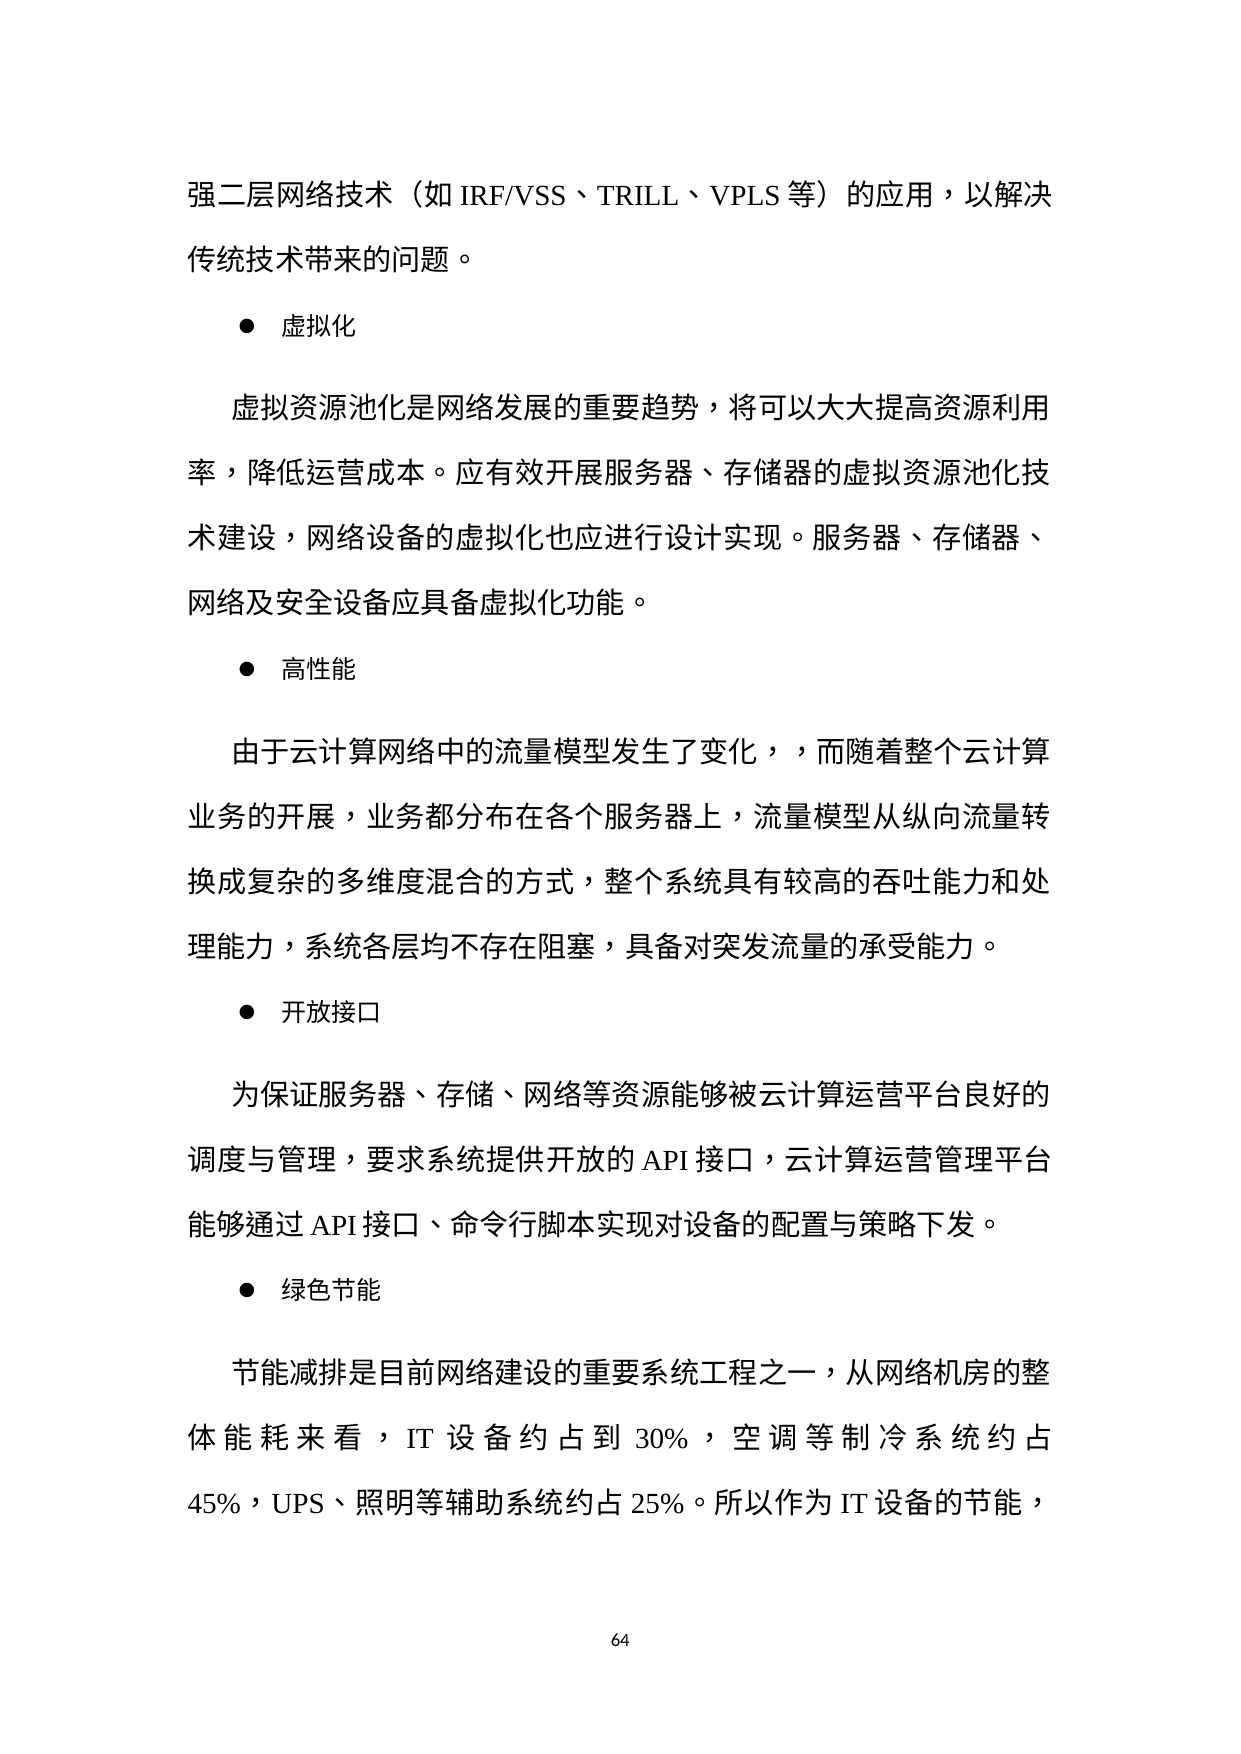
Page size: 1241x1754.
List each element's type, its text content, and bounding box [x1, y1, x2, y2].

list 开放接口 [237, 978, 1053, 1043]
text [187, 162, 1053, 292]
list 绿色节能 [237, 1256, 1053, 1321]
text 虚拟资源池化是网络发展的重要趋势，将可以大大提高资源利用率，降低运营成本。应有效开展服务器、存储器的虚拟资源池化技术建设，网络设备的虚拟化也应进行设计实现。服务器、存储器、网络及安全设备应具备虚拟化功能。 [187, 375, 1053, 635]
text 为保证服务器、存储、网络等资源能够被云计算运营平台良好的调度与管理，要求系统提供开放的API接口，云计算运营管理平台能够通过API接口、命令行脚本实现对设备的配置与策略下发。 [187, 1061, 1053, 1256]
list 虚拟化 [237, 292, 1053, 357]
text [187, 1339, 1053, 1534]
list 高性能 [237, 635, 1053, 700]
text 由于云计算网络中的流量模型发生了变化，，而随着整个云计算业务的开展，业务都分布在各个服务器上，流量模型从纵向流量转换成复杂的多维度混合的方式，整个系统具有较高的吞吐能力和处理能力，系统各层均不存在阻塞，具备对突发流量的承受能力。 [187, 718, 1053, 978]
